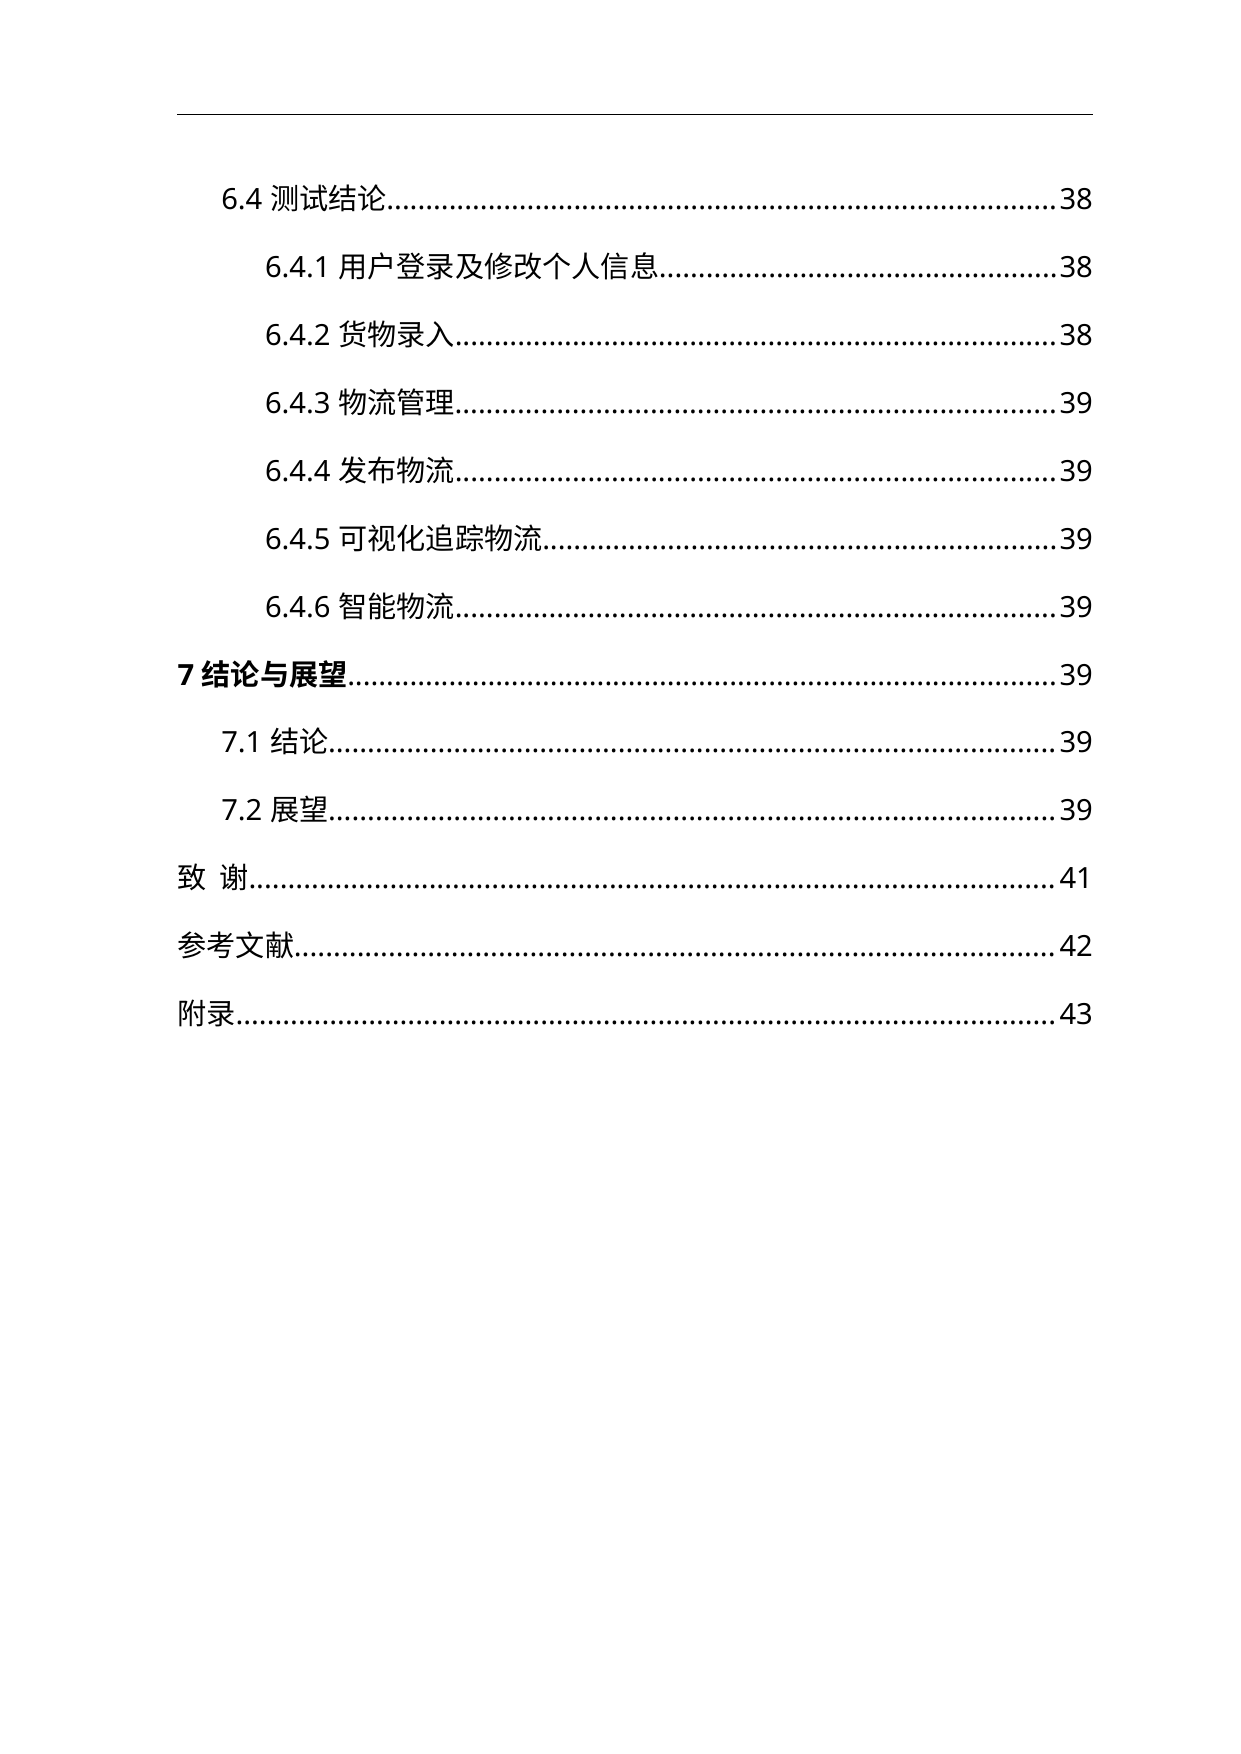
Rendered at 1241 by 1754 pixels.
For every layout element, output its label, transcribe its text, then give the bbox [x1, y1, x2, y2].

text 6.4.3 物流管理 39 [265, 367, 1093, 435]
text 参考文献 42 [177, 910, 1093, 978]
text 7.2 展望 39 [221, 774, 1093, 842]
text 6.4.1 用户登录及修改个人信息 38 [265, 231, 1093, 299]
text 7.1 结论 39 [221, 706, 1093, 774]
text 7 结论与展望 39 [177, 638, 1093, 706]
text 6.4 测试结论 38 [221, 163, 1093, 231]
text 6.4.4 发布物流 39 [265, 435, 1093, 503]
text 6.4.5 可视化追踪物流 39 [265, 503, 1093, 571]
text 6.4.6 智能物流 39 [265, 571, 1093, 638]
text 6.4.2 货物录入 38 [265, 299, 1093, 367]
text 附录 43 [177, 978, 1093, 1046]
text 致 谢 41 [177, 842, 1093, 910]
